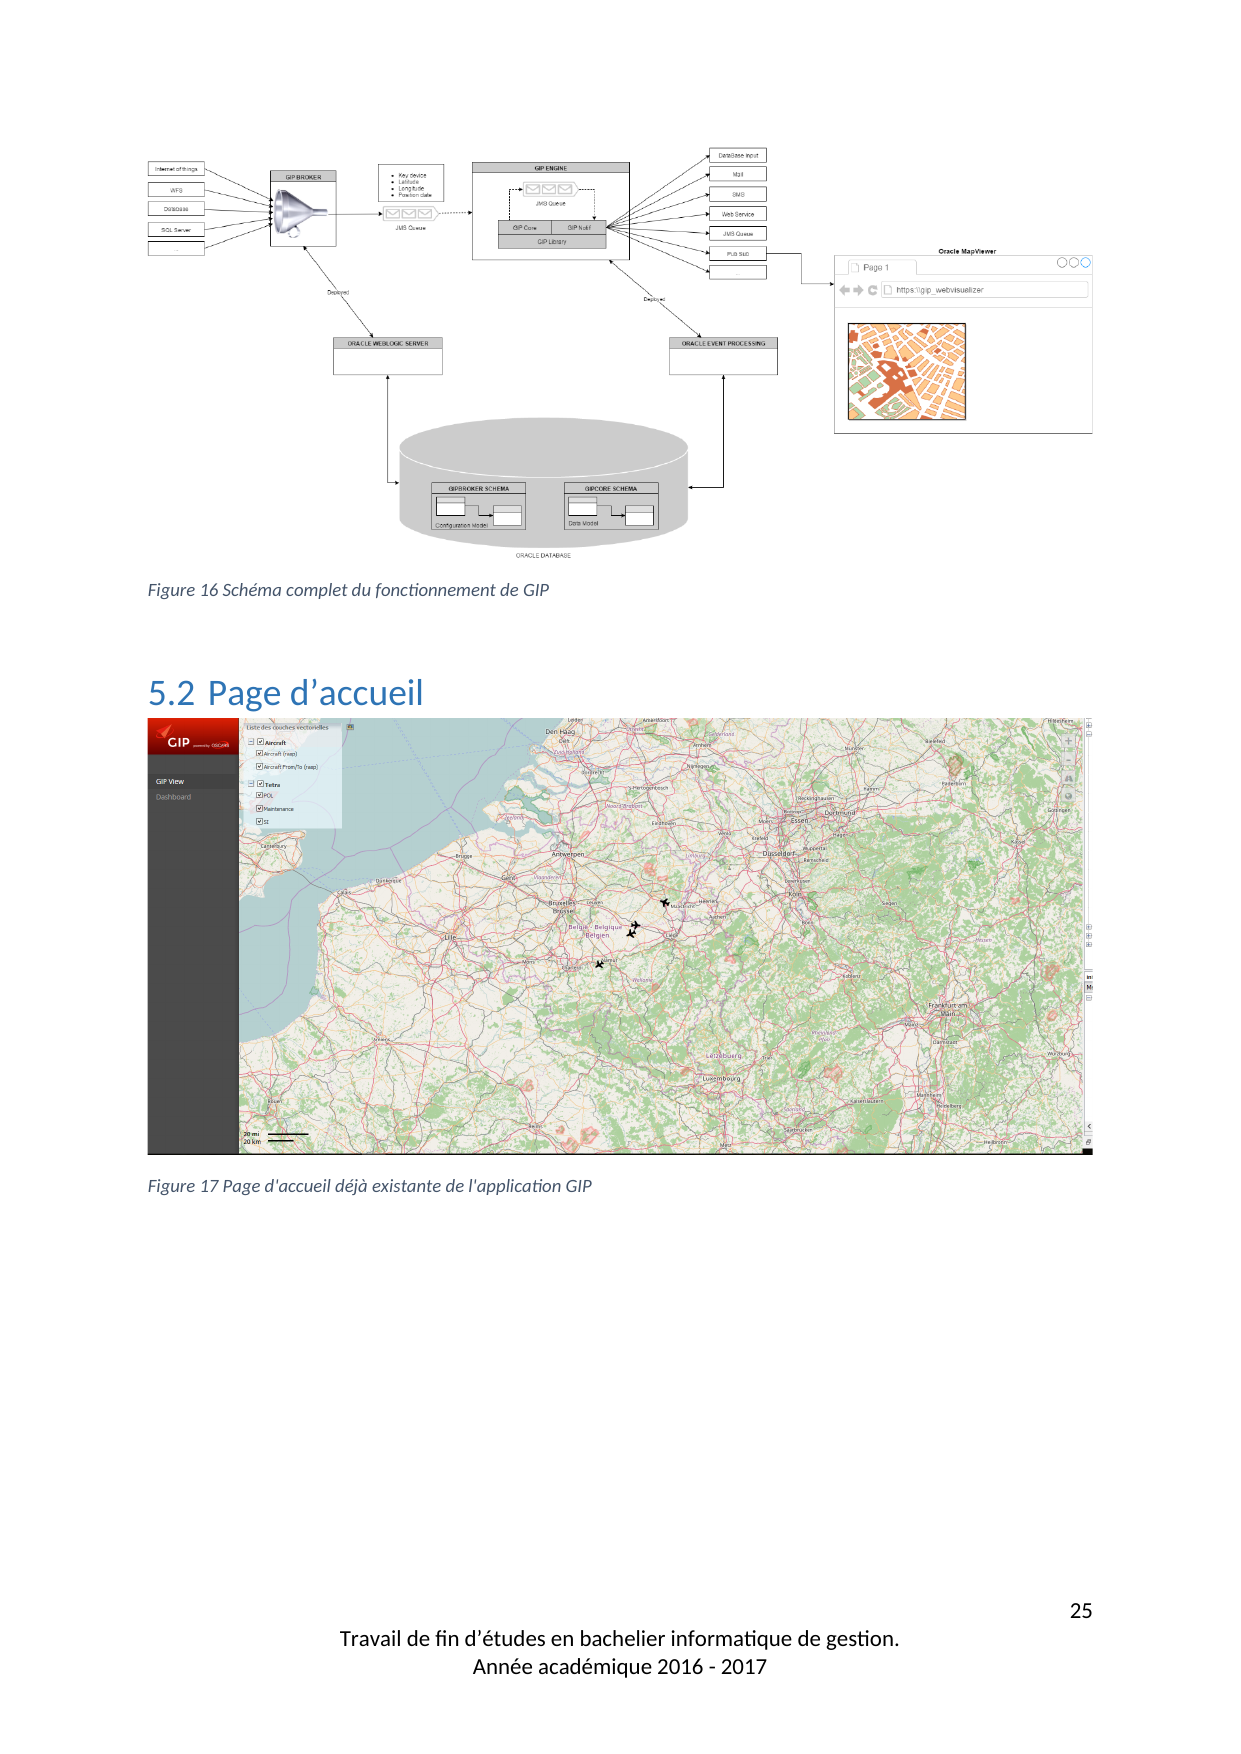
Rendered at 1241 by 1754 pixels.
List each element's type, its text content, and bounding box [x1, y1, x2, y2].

picture [147, 718, 1093, 1155]
text Page d’accueil [148, 669, 1093, 715]
text Figure 16 Schéma complet du fonctionnement de GIP [148, 578, 1093, 601]
picture [147, 147, 1093, 560]
text Figure 17 Page d'accueil déjà existante de l'application GIP [148, 1174, 1093, 1197]
